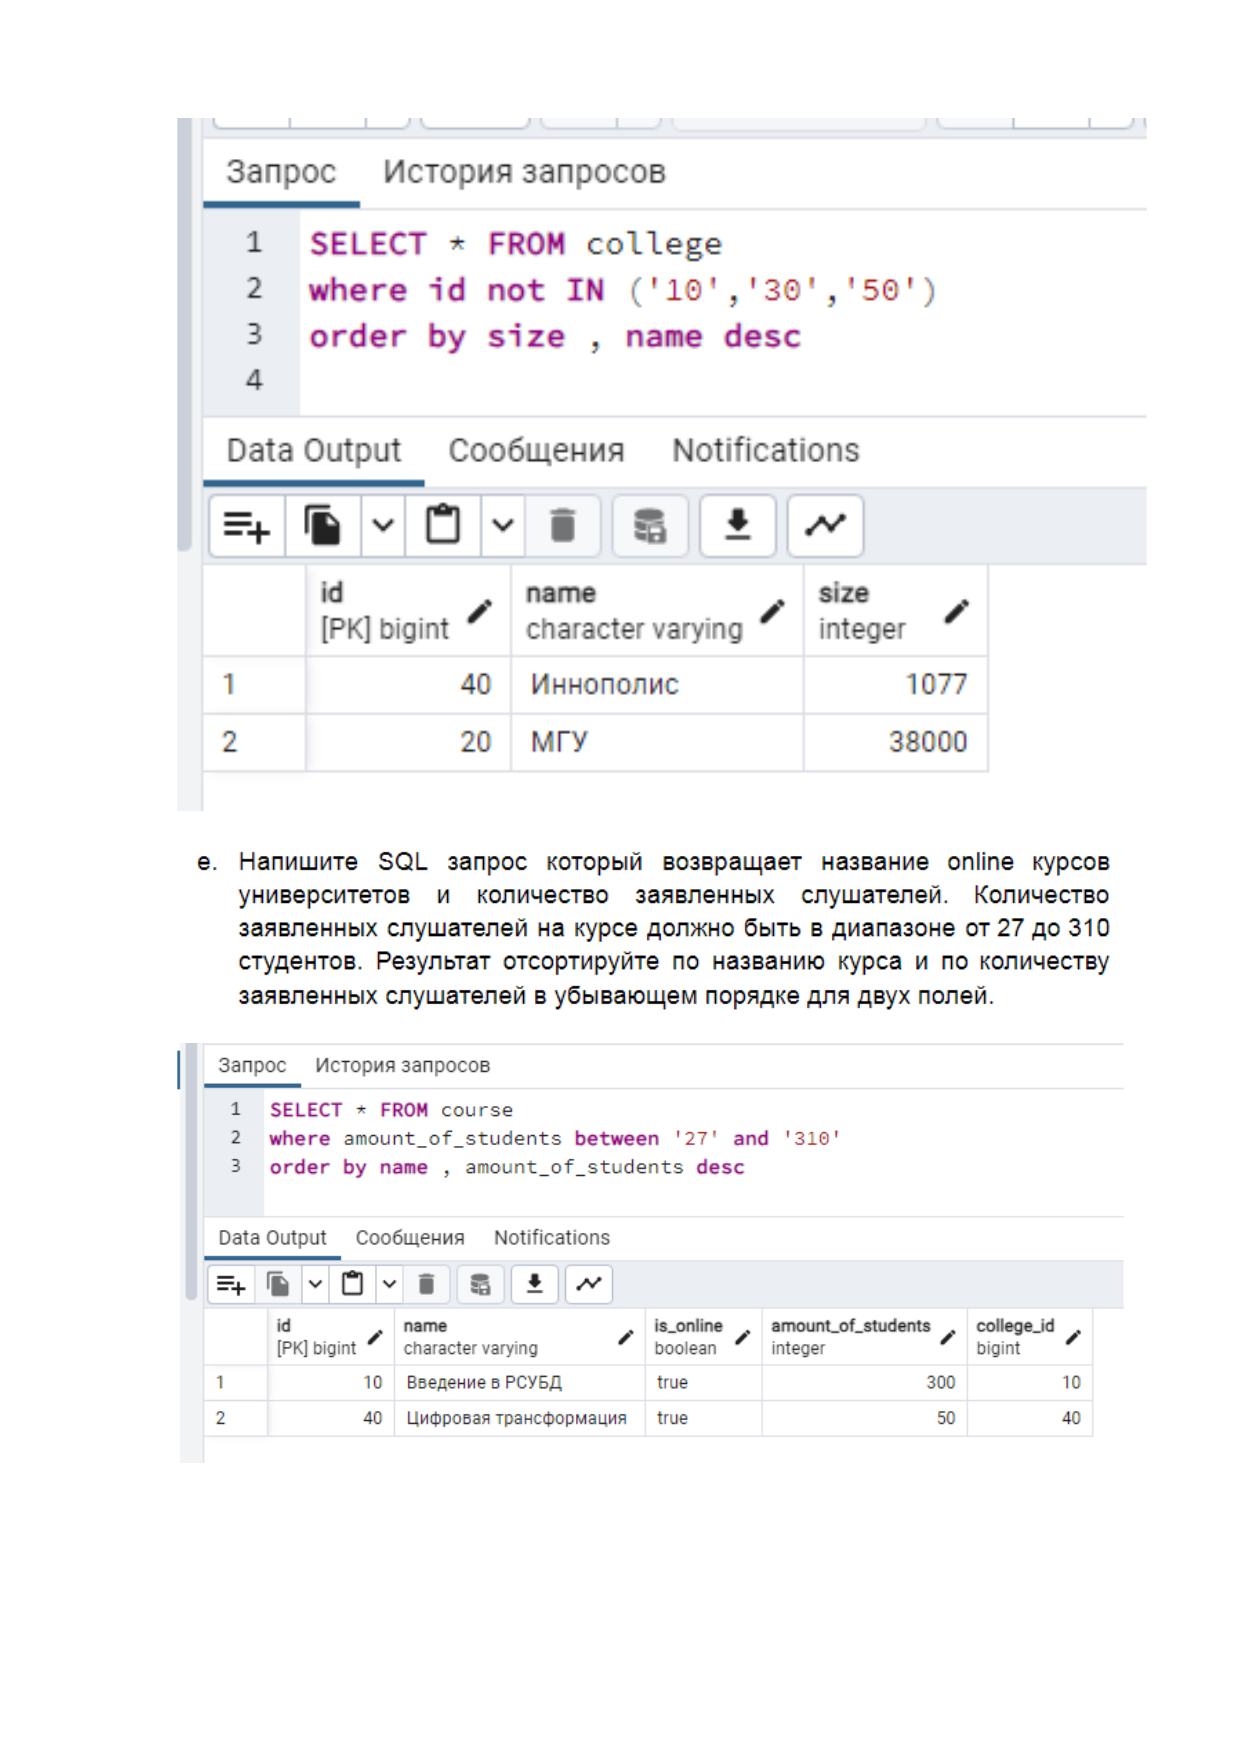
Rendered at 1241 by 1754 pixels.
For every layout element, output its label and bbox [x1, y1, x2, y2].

picture [177, 1043, 1124, 1463]
picture [177, 829, 1144, 1025]
picture [177, 118, 1147, 811]
